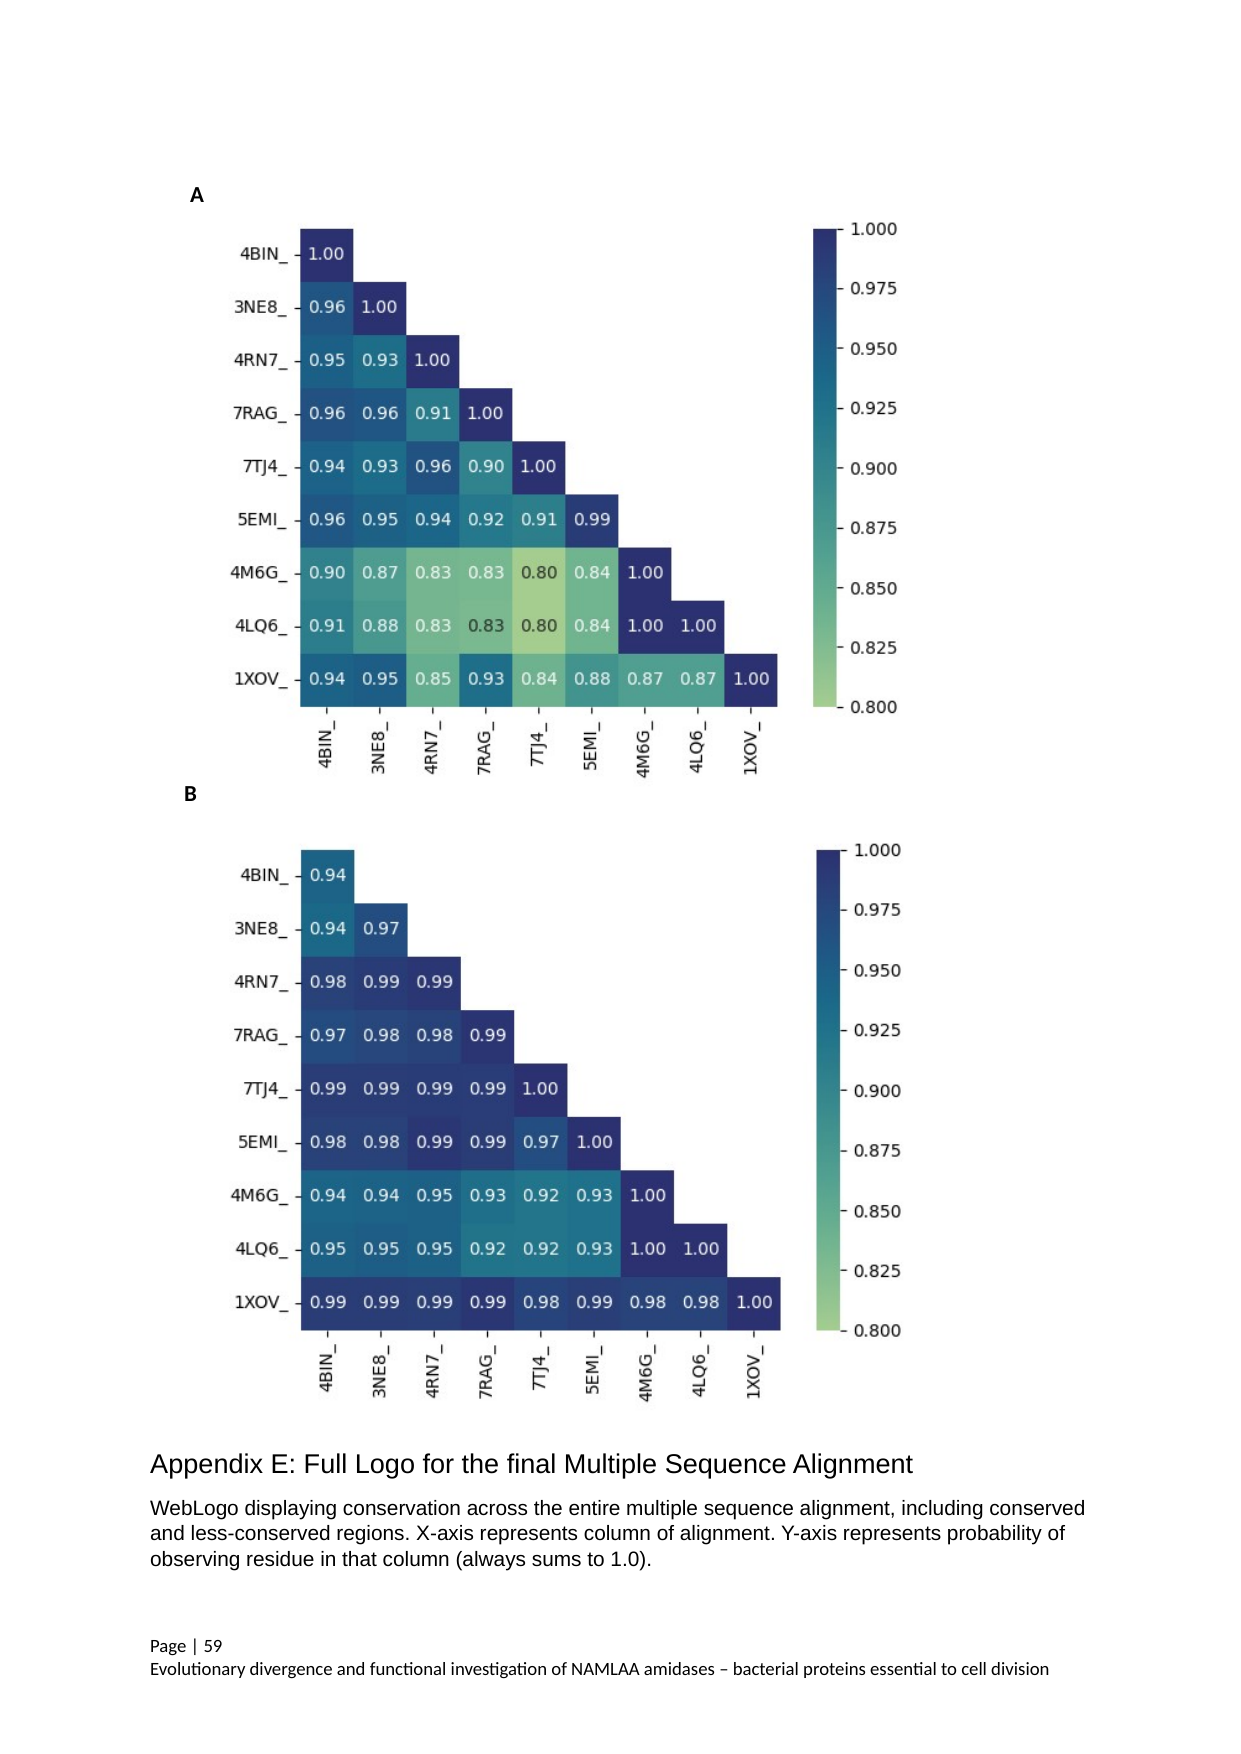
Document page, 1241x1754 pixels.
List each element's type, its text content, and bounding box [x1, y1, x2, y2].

picture [150, 203, 939, 796]
picture [150, 824, 943, 1420]
text WebLogo displaying conservation across the entire multiple sequence alignment, including conserved and less-conserved regions. X-axis represents column of alignment. Y-axis represents probability of observing residue in that column (always sums to 1.0). [150, 1495, 1090, 1571]
subtitle Appendix E: Full Logo for the final Multiple Sequence Alignment [150, 1448, 1090, 1480]
